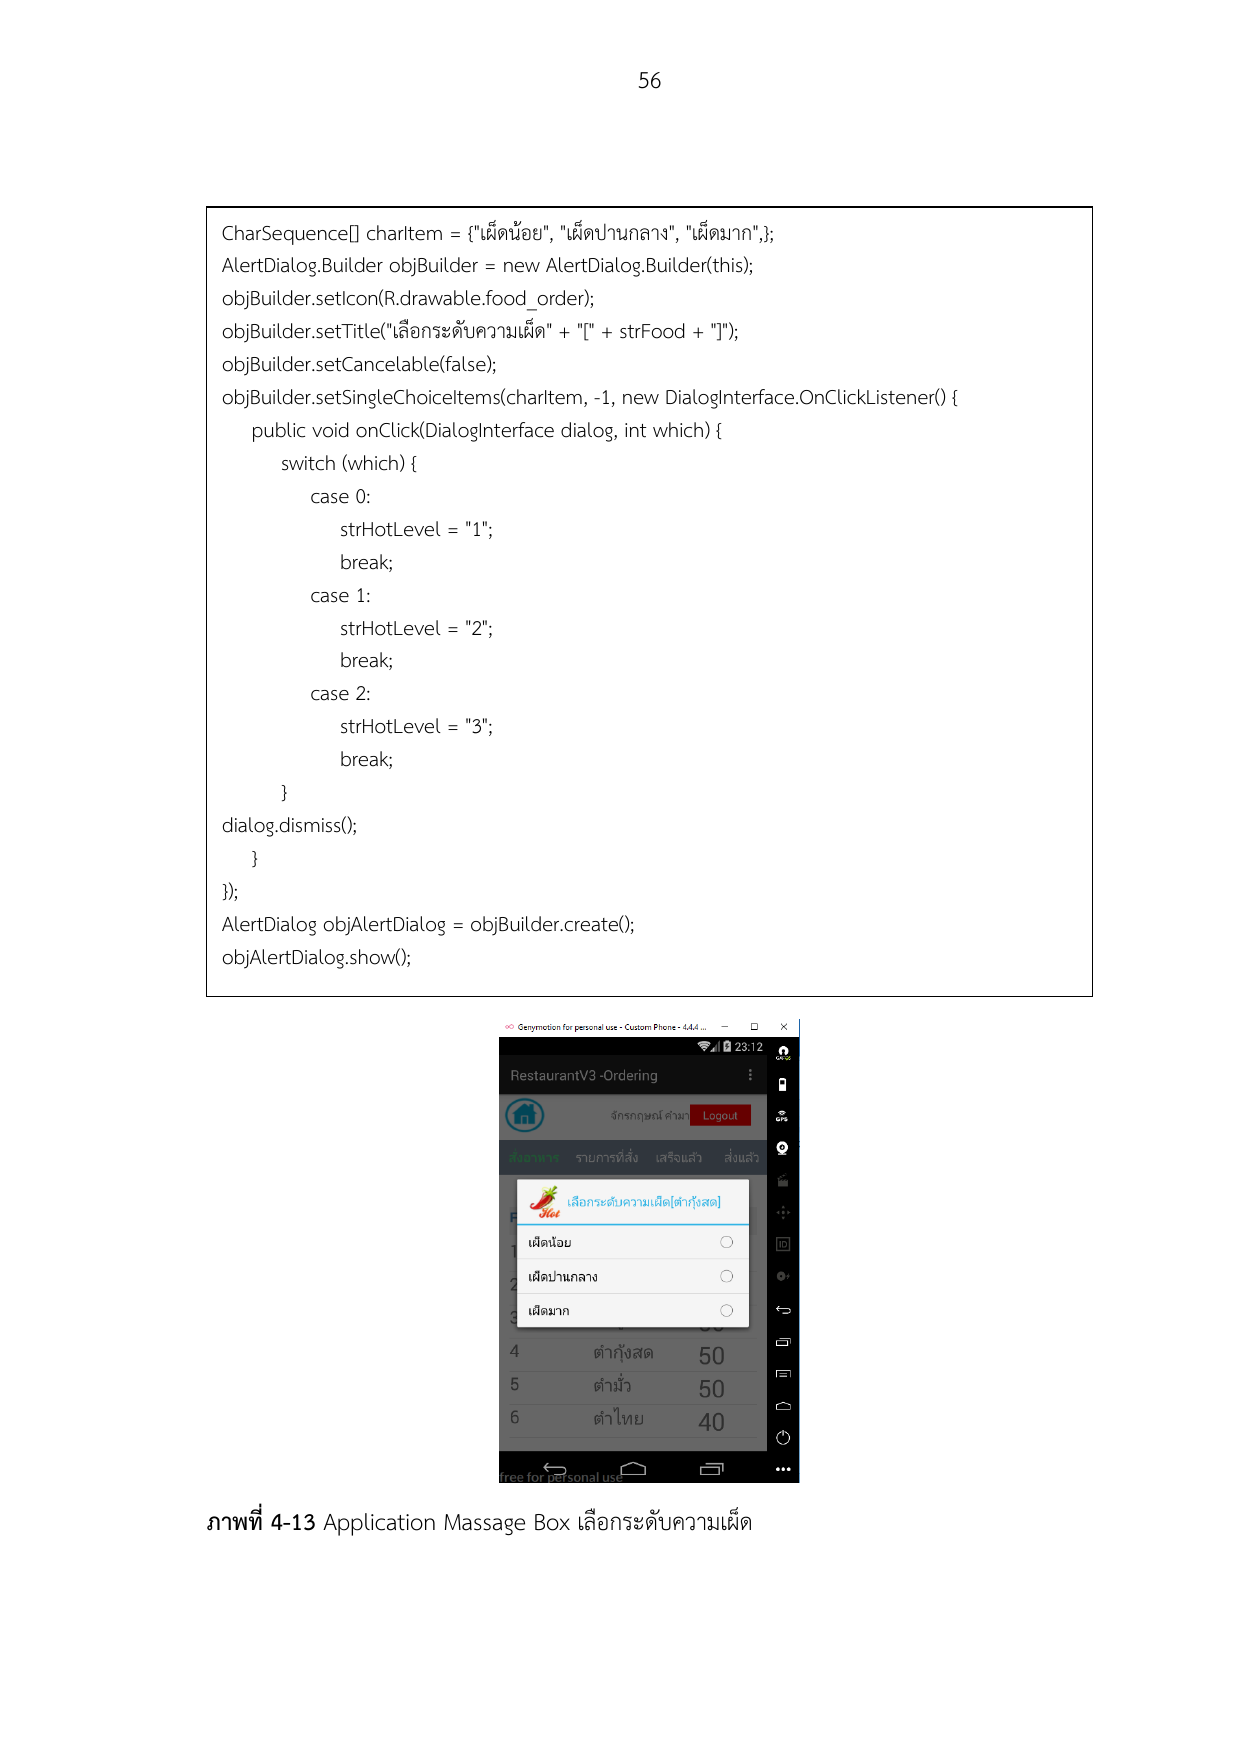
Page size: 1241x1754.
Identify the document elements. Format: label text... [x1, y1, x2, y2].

picture [499, 1019, 800, 1483]
text ภาพที่ 4-13 Application Massage Box เลือกระดับความเผ็ด [207, 1501, 1092, 1539]
